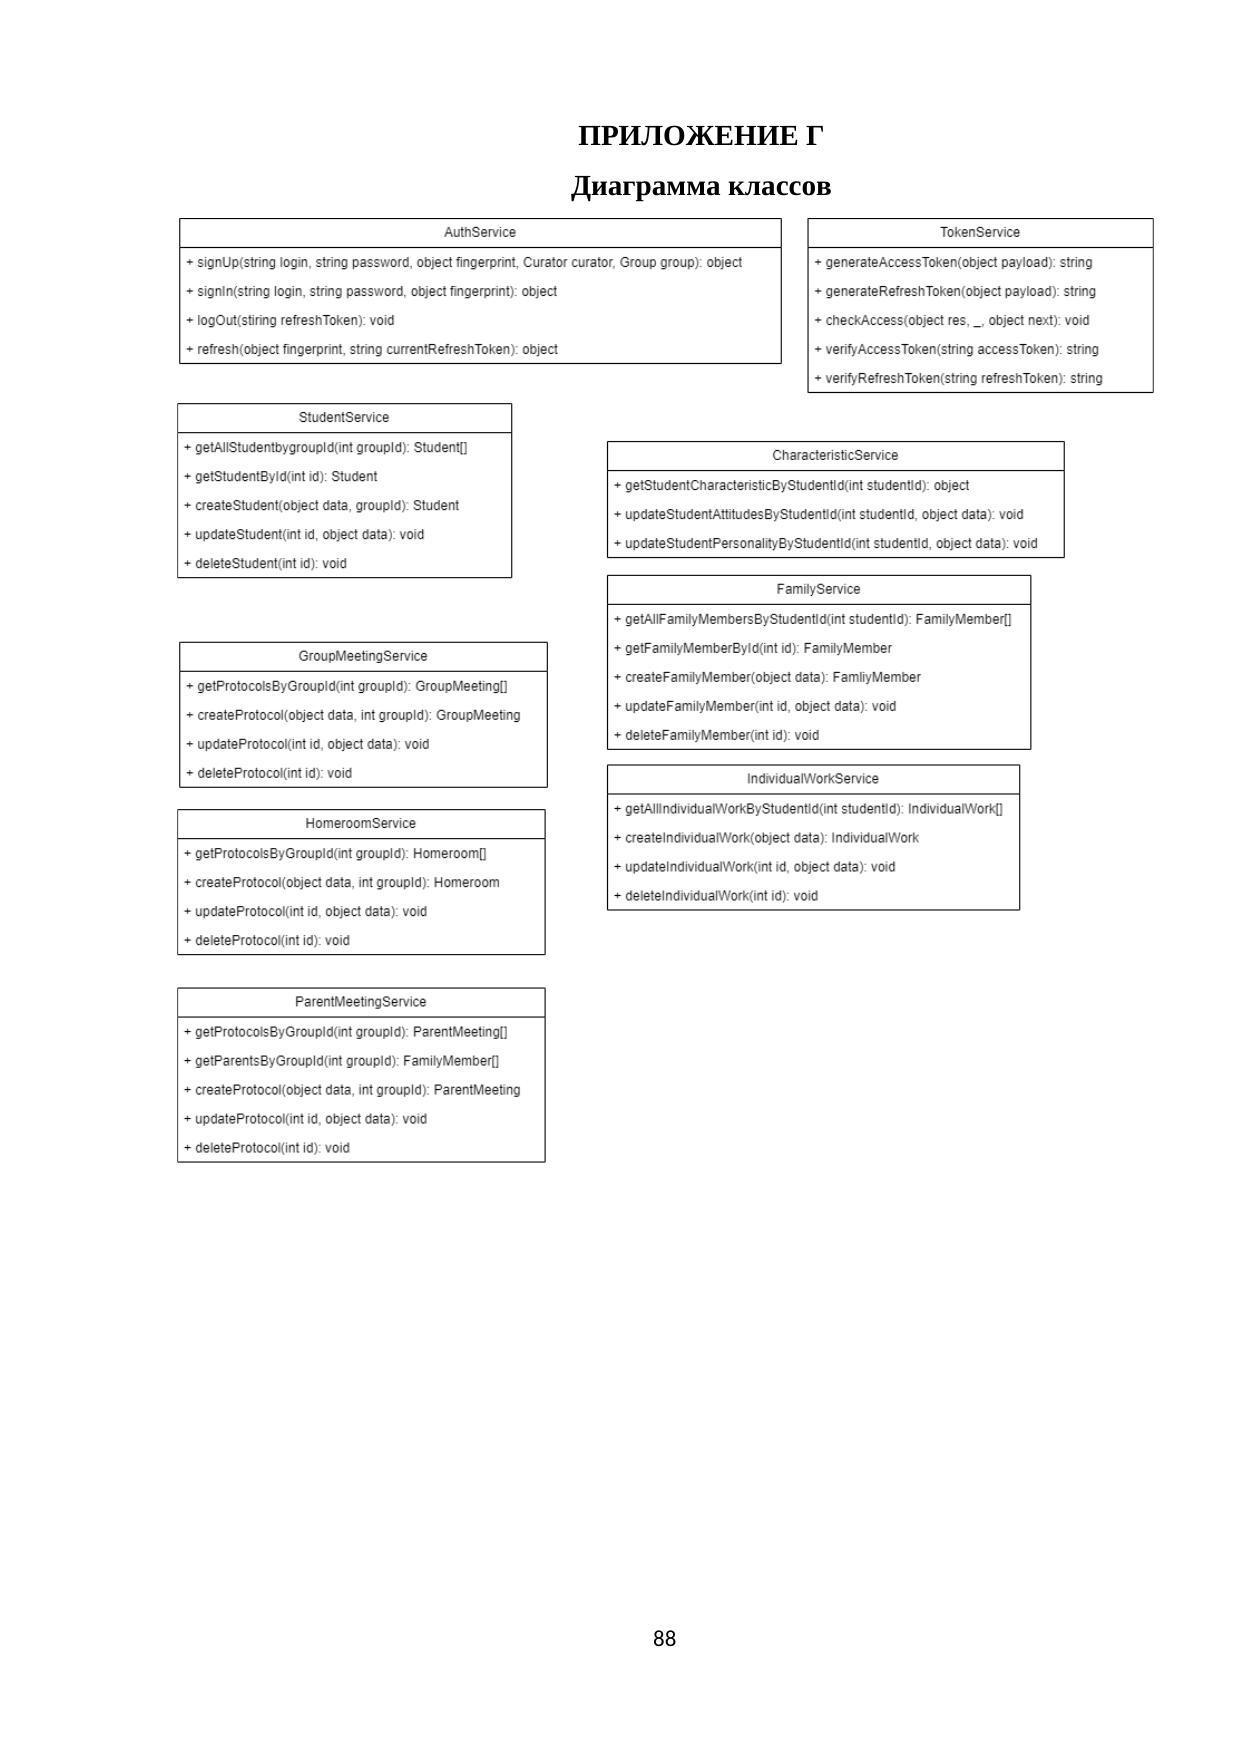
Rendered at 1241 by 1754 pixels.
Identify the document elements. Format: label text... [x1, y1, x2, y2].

picture [177, 218, 1154, 1166]
text Диаграмма классов [177, 168, 1152, 202]
text Приложение Г [177, 118, 1152, 152]
